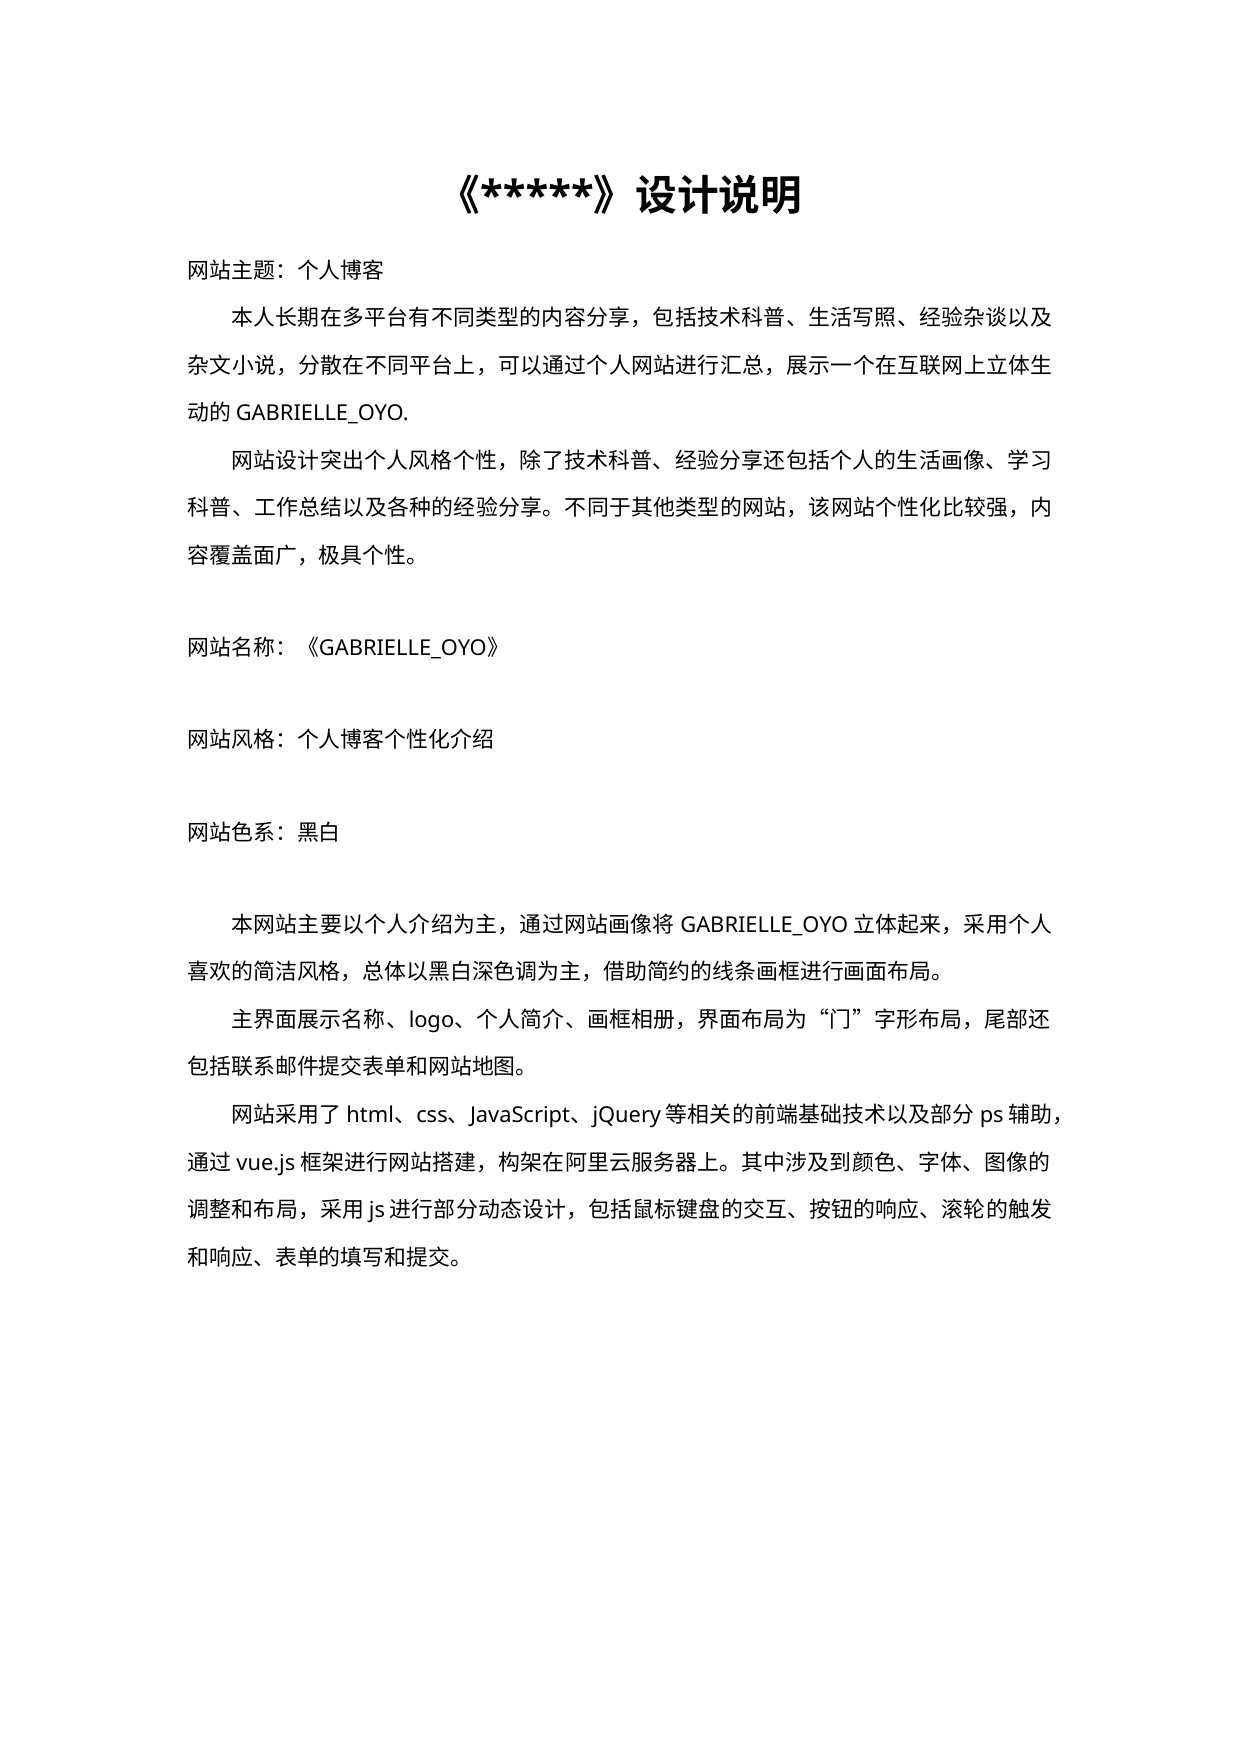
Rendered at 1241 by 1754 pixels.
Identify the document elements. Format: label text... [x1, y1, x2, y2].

list 网站设计突出个人风格个性，除了技术科普、经验分享还包括个人的生活画像、学习科普、工作总结以及各种的经验分享。不同于其他类型的网站，该网站个性化比较强，内容覆盖面广，极具个性。 [187, 443, 1053, 569]
list 主界面展示名称、logo、个人简介、画框相册，界面布局为“门”字形布局，尾部还包括联系邮件提交表单和网站地图。 [187, 1002, 1053, 1081]
text 《*****》设计说明 [187, 162, 1053, 222]
list 网站采用了html、css、JavaScript、jQuery等相关的前端基础技术以及部分ps辅助，通过vue.js框架进行网站搭建，构架在阿里云服务器上。其中涉及到颜色、字体、图像的调整和布局，采用js进行部分动态设计，包括鼠标键盘的交互、按钮的响应、滚轮的触发和响应、表单的填写和提交。 [187, 1097, 1053, 1271]
list 本人长期在多平台有不同类型的内容分享，包括技术科普、生活写照、经验杂谈以及杂文小说，分散在不同平台上，可以通过个人网站进行汇总，展示一个在互联网上立体生动的GABRIELLE_OYO. [187, 300, 1053, 427]
list 本网站主要以个人介绍为主，通过网站画像将GABRIELLE_OYO立体起来，采用个人喜欢的简洁风格，总体以黑白深色调为主，借助简约的线条画框进行画面布局。 [187, 907, 1053, 986]
list 网站色系：黑白 [187, 814, 1053, 846]
list 网站主题：个人博客 [187, 253, 1053, 284]
list 网站名称：《GABRIELLE_OYO》 [187, 630, 1053, 662]
list 网站风格：个人博客个性化介绍 [187, 722, 1053, 754]
